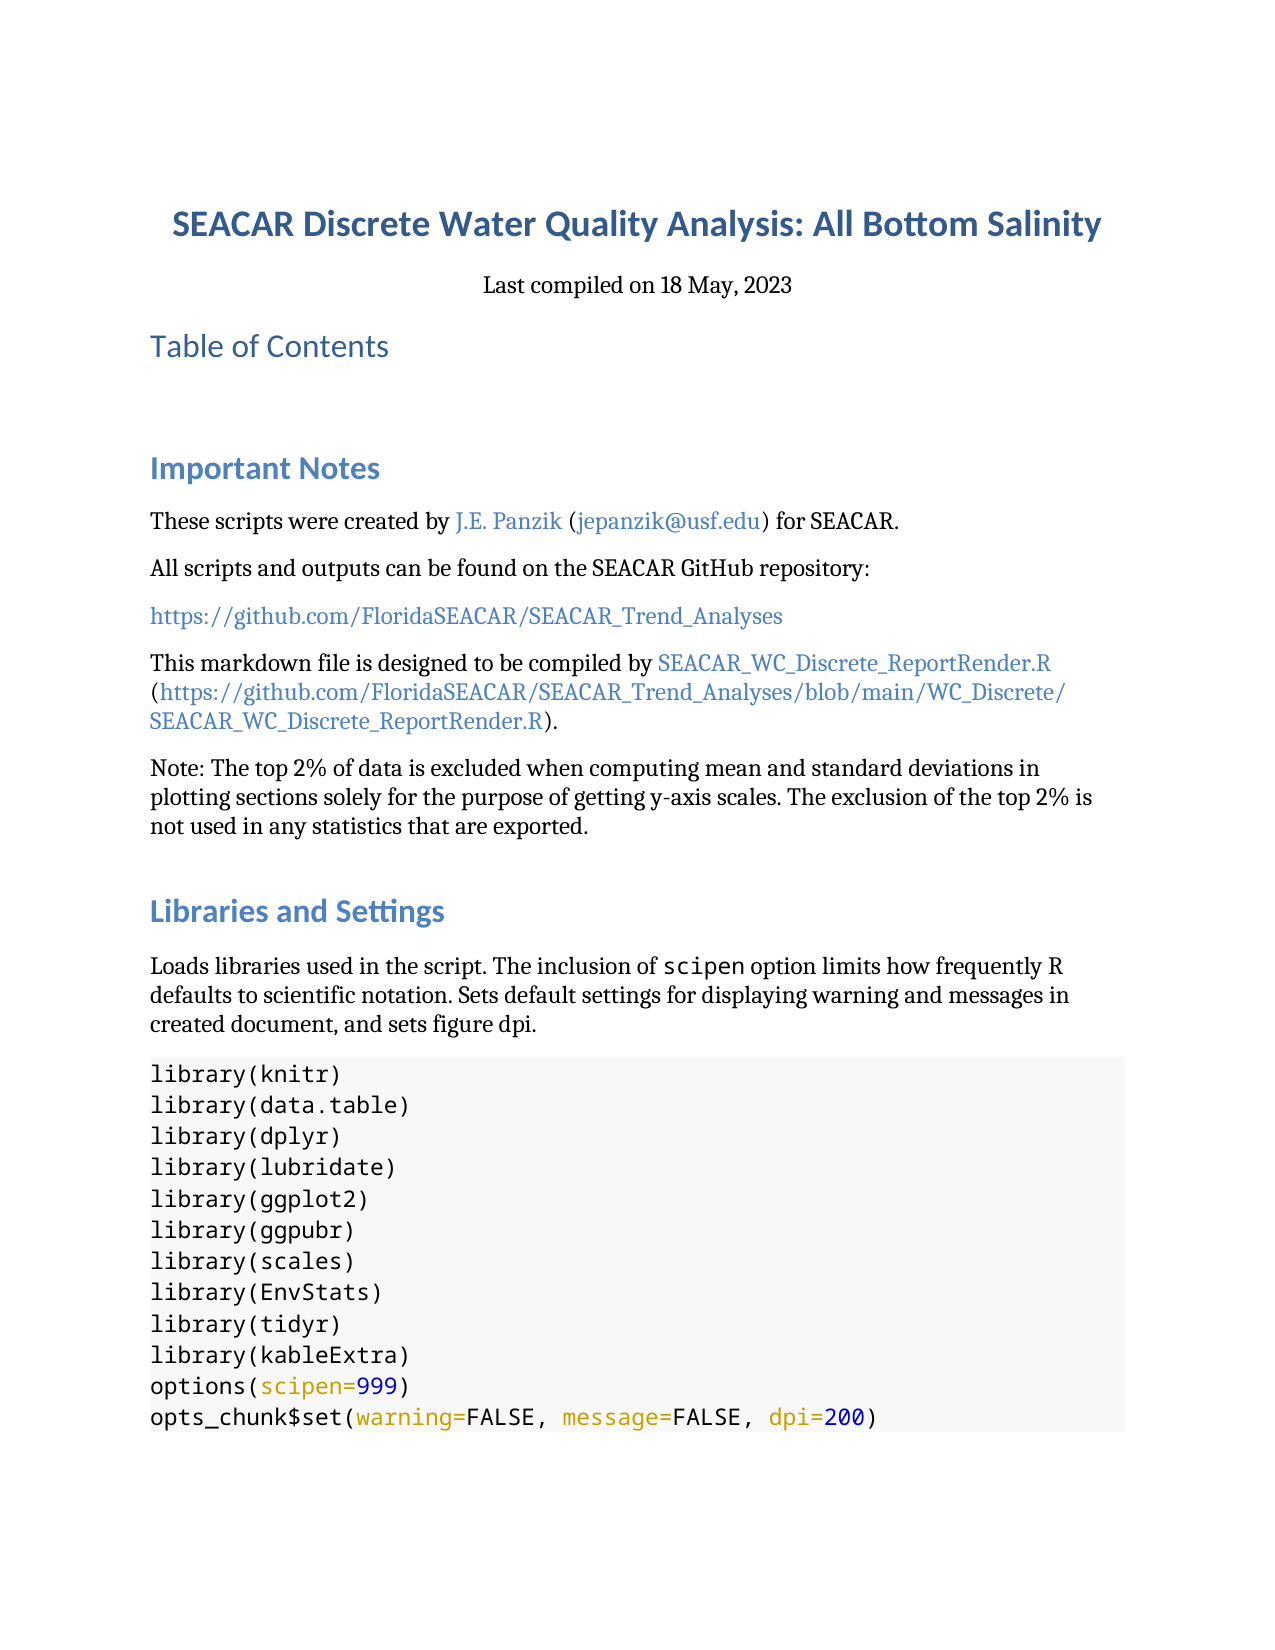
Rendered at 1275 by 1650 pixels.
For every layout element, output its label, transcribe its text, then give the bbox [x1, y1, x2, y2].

text https://github.com/FloridaSEACAR/SEACAR_Trend_Analyses [150, 602, 1125, 631]
subtitle Important Notes [150, 447, 1125, 488]
text All scripts and outputs can be found on the SEACAR GitHub repository: [150, 554, 1125, 583]
text These scripts were created by J.E. Panzik (jepanzik@usf.edu) for SEACAR. [150, 507, 1125, 536]
text This markdown file is designed to be compiled by SEACAR_WC_Discrete_ReportRender.R (https://github.com/FloridaSEACAR/SEACAR_Trend_Analyses/blob/main/WC_Discrete/SEACAR_WC_Discrete_ReportRender.R). [150, 649, 1125, 736]
text Last compiled on 18 May, 2023 [150, 271, 1125, 299]
text Loads libraries used in the script. The inclusion of scipen option limits how frequently R defaults to scientific notation. Sets default settings for displaying warning and messages in created document, and sets figure dpi. [150, 950, 1125, 1039]
subtitle Libraries and Settings [150, 891, 1125, 931]
title SEACAR Discrete Water Quality Analysis: All Bottom Salinity [150, 200, 1125, 246]
text library(knitr) library(data.table) library(dplyr) library(lubridate) library(ggplot2) library(ggpubr) library(scales) library(EnvStats) library(tidyr) library(kableExtra) options(scipen=999) opts_chunk$set(warning=FALSE, message=FALSE, dpi=200) [150, 1057, 1125, 1432]
text Note: The top 2% of data is excluded when computing mean and standard deviations in plotting sections solely for the purpose of getting y-axis scales. The exclusion of the top 2% is not used in any statistics that are exported. [150, 754, 1125, 841]
